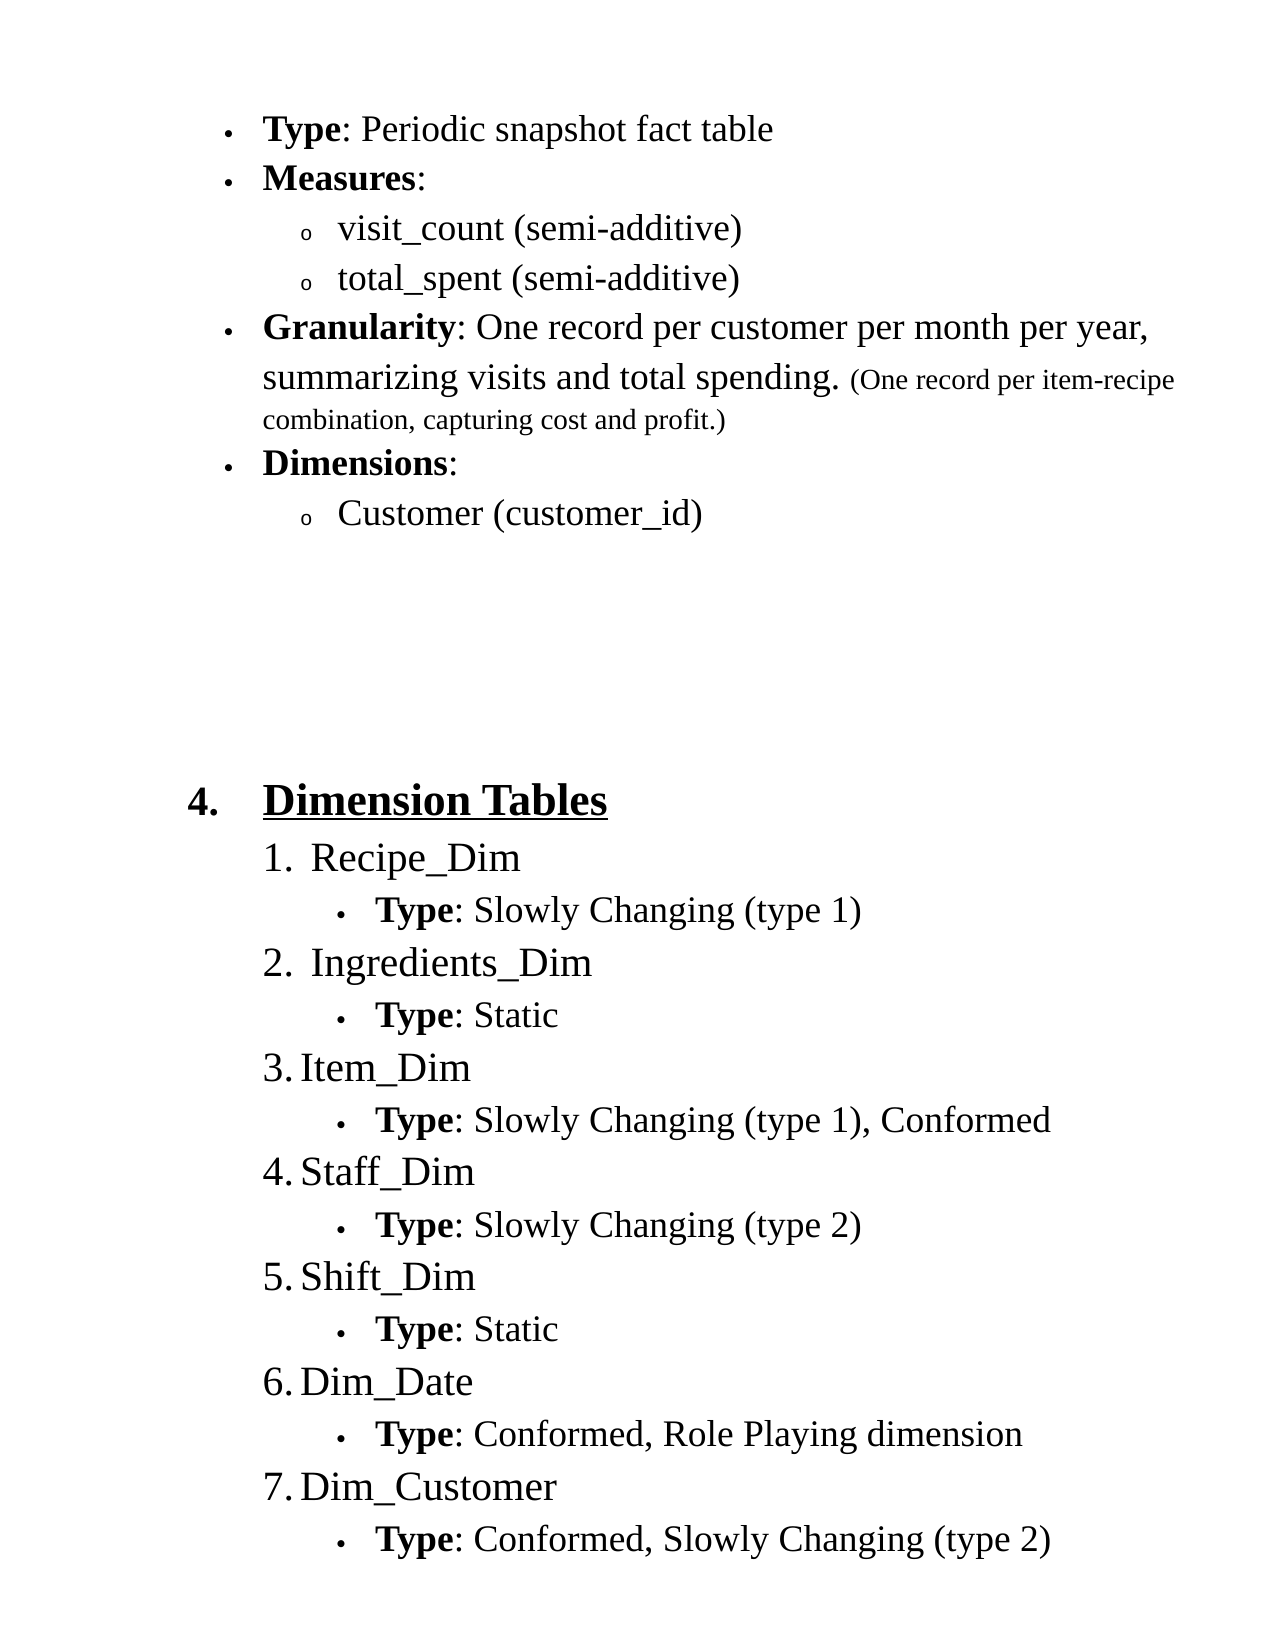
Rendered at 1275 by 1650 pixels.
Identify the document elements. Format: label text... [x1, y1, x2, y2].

list Type: Slowly Changing (type 1) [337, 888, 1200, 931]
list Granularity: One record per customer per month per year, summarizing visits and total spending. (One record per item-recipe combination, capturing cost and profit.) [225, 304, 1200, 436]
list Ingredients_Dim [262, 937, 1200, 985]
list Recipe_Dim [262, 833, 1200, 881]
list Dimensions: [225, 441, 1200, 484]
list Dim_Customer [262, 1461, 1200, 1509]
list Shift_Dim [262, 1252, 1200, 1299]
list Type: Conformed, Role Playing dimension [337, 1411, 1200, 1454]
list Type: Periodic snapshot fact table [225, 106, 1200, 149]
list Dim_Date [262, 1356, 1200, 1404]
list Staff_Dim [262, 1147, 1200, 1195]
list Dimension Tables [187, 772, 1200, 825]
list Type: Static [337, 1307, 1200, 1350]
list Type: Conformed, Slowly Changing (type 2) [337, 1516, 1200, 1559]
list visit_count (semi-additive) [300, 205, 1200, 248]
list Customer (customer_id) [300, 490, 1200, 533]
list Type: Slowly Changing (type 2) [337, 1202, 1200, 1245]
list Type: Slowly Changing (type 1), Conformed [337, 1097, 1200, 1140]
list Type: Static [337, 993, 1200, 1036]
list Measures: [225, 156, 1200, 199]
list total_spent (semi-additive) [300, 255, 1200, 298]
list Item_Dim [262, 1042, 1200, 1090]
